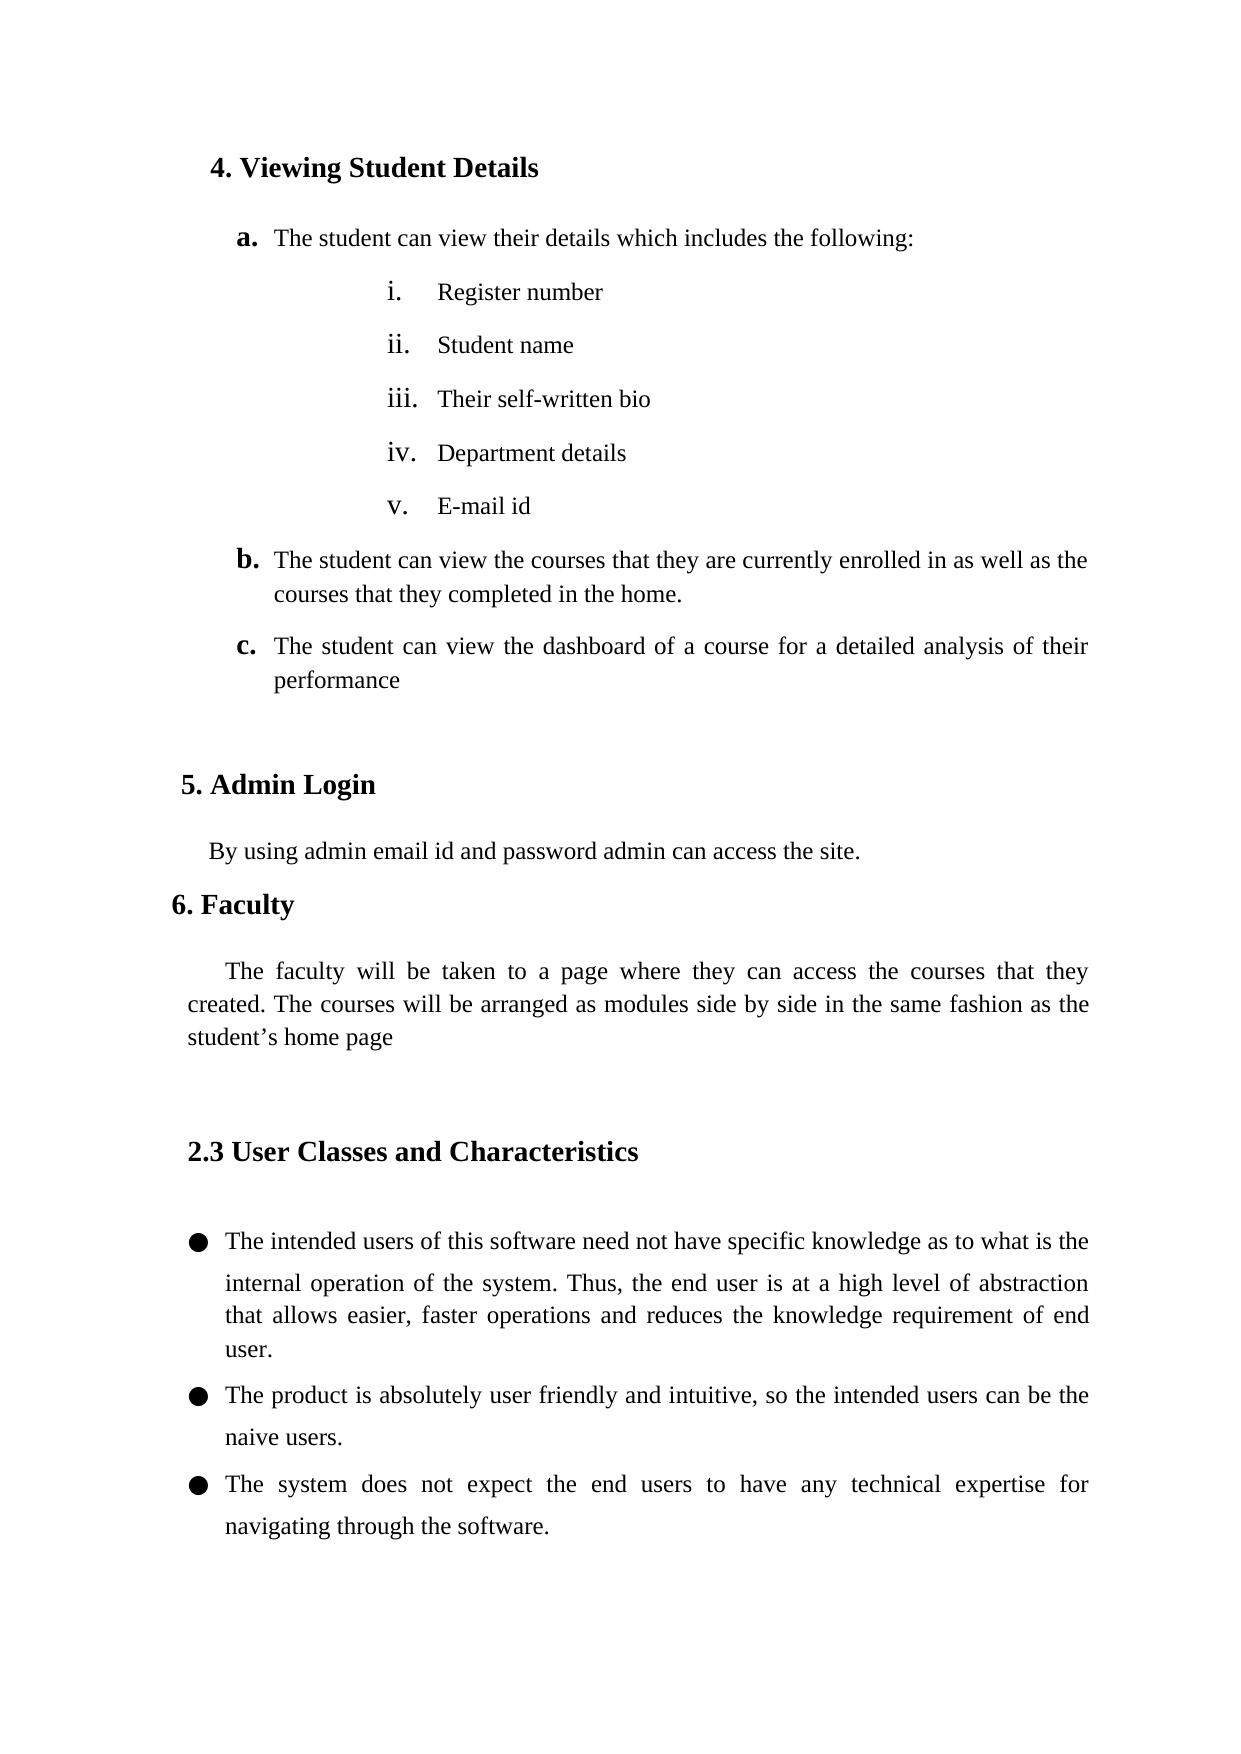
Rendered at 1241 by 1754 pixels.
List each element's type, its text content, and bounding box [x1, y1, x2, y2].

subtitle 4. Viewing Student Details [210, 150, 1090, 183]
list The student can view the courses that they are currently enrolled in as well as the courses that they completed in the home. [236, 541, 1089, 608]
list Student name [387, 327, 1089, 360]
list The student can view their details which includes the following: [236, 219, 1089, 252]
list The product is absolutely user friendly and intuitive, so the intended users can be the naive users. [187, 1367, 1090, 1451]
list Department details [387, 434, 1089, 467]
subtitle 6. Faculty [149, 887, 1090, 920]
list Register number [387, 273, 1089, 306]
text The faculty will be taken to a page where they can access the courses that they created. The courses will be arranged as modules side by side in the same fashion as the student’s home page [187, 956, 1090, 1051]
list User Classes and Characteristics [187, 1134, 1090, 1167]
list The system does not expect the end users to have any technical expertise for navigating through the software. [187, 1456, 1090, 1540]
text By using admin email id and password admin can access the site. [150, 836, 1089, 865]
subtitle 5. Admin Login [149, 767, 1090, 801]
list E-mail id [387, 487, 1089, 521]
list The student can view the dashboard of a course for a detailed analysis of their performance [236, 627, 1089, 694]
list Their self-written bio [387, 380, 1089, 414]
list The intended users of this software need not have specific knowledge as to what is the internal operation of the system. Thus, the end user is at a high level of abstraction that allows easier, faster operations and reduces the knowledge requirement of end user. [187, 1212, 1090, 1362]
